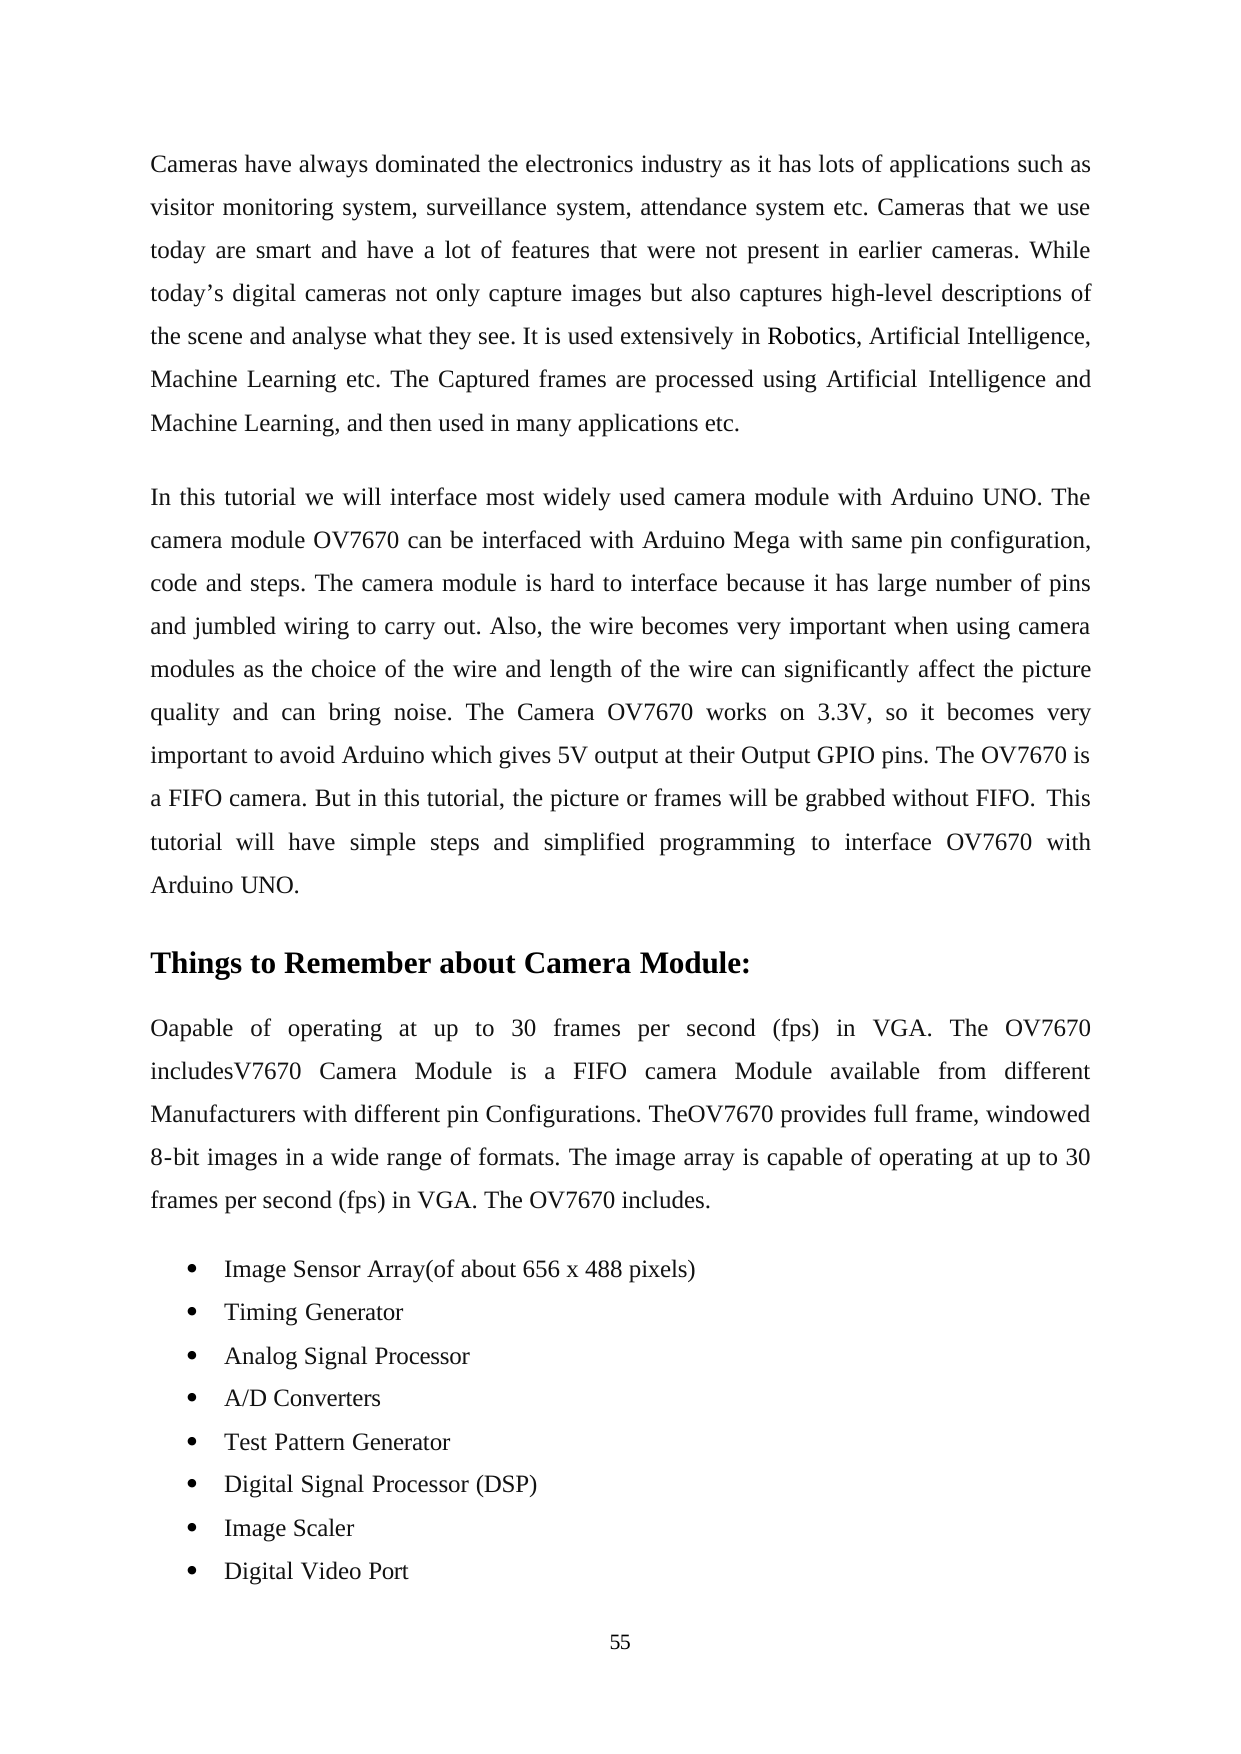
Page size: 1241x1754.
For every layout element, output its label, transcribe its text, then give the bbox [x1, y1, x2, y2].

text Cameras have always dominated the electronics industry as it has lots of applications such as visitor monitoring system, surveillance system, attendance system etc. Cameras that we use today are smart and have a lot of features that were not present in earlier cameras. While today’s digital cameras not only capture images but also captures high-level descriptions of the scene and analyse what they see. It is used extensively in Robotics, Artificial Intelligence, Machine Learning etc. The Captured frames are processed using Artificial Intelligence and Machine Learning, and then used in many applications etc. [150, 149, 1091, 436]
list Analog Signal Processor [188, 1341, 1221, 1369]
list Timing Generator [188, 1297, 1221, 1326]
list A/D Converters [188, 1383, 1221, 1412]
list Image Sensor Array(of about 656 x 488 pixels) [188, 1254, 1221, 1283]
text Oapable of operating at up to 30 frames per second (fps) in VGA. The OV7670 includesV7670 Camera Module is a FIFO camera Module available from different Manufacturers with different pin Configurations. TheOV7670 provides full frame, windowed 8-bit images in a wide range of formats. The image array is capable of operating at up to 30 frames per second (fps) in VGA. The OV7670 includes. [150, 1013, 1091, 1214]
subtitle Things to Remember about Camera Module: [150, 944, 1221, 980]
list Test Pattern Generator [188, 1427, 1221, 1456]
list Digital Video Port [188, 1556, 1221, 1584]
list Digital Signal Processor (DSP) [188, 1469, 1221, 1498]
text In this tutorial we will interface most widely used camera module with Arduino UNO. The camera module OV7670 can be interfaced with Arduino Mega with same pin configuration, code and steps. The camera module is hard to interface because it has large number of pins and jumbled wiring to carry out. Also, the wire becomes very important when using camera modules as the choice of the wire and length of the wire can significantly affect the picture quality and can bring noise. The Camera OV7670 works on 3.3V, so it becomes very important to avoid Arduino which gives 5V output at their Output GPIO pins. The OV7670 is a FIFO camera. But in this tutorial, the picture or frames will be grabbed without FIFO. This tutorial will have simple steps and simplified programming to interface OV7670 with Arduino UNO. [150, 482, 1091, 898]
list Image Scaler [188, 1513, 1221, 1542]
